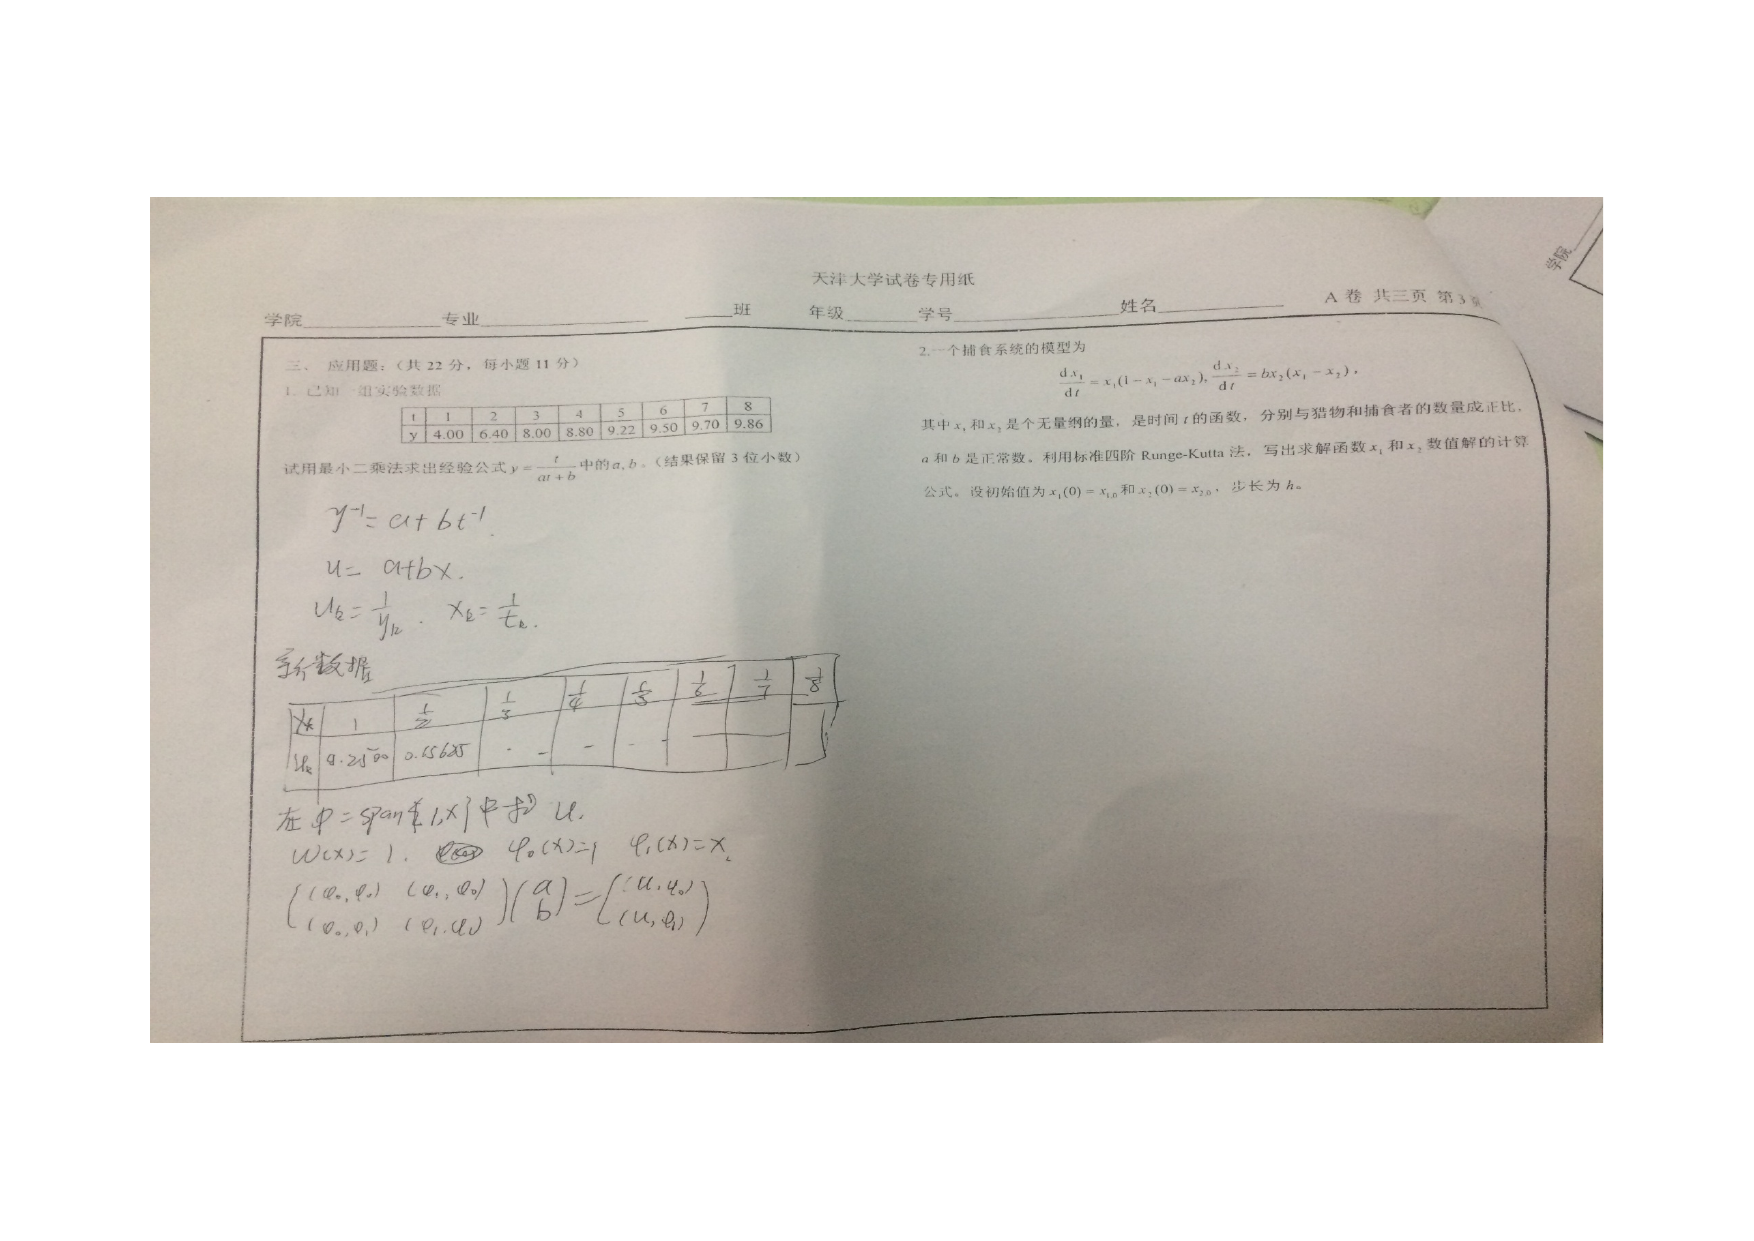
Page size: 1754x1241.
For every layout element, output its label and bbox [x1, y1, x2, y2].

picture [150, 197, 1604, 1043]
